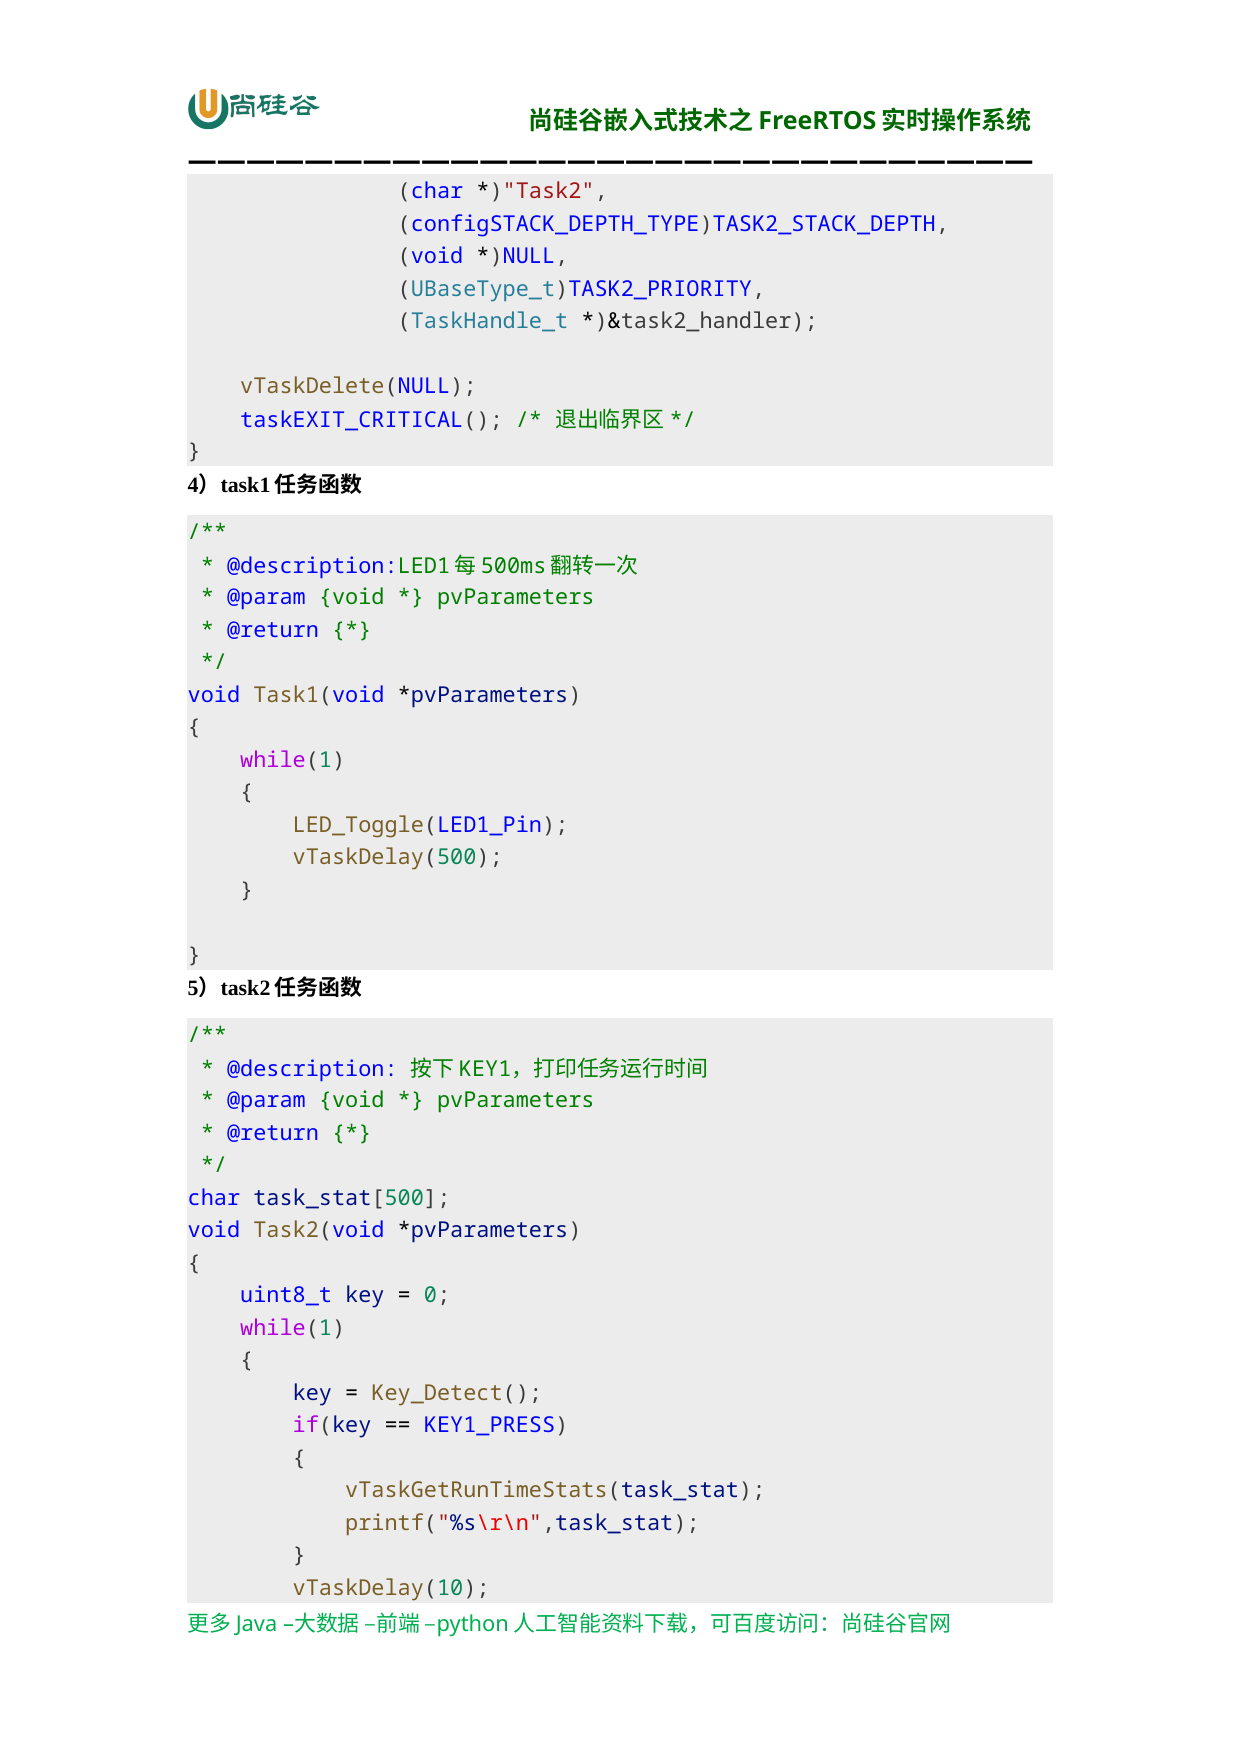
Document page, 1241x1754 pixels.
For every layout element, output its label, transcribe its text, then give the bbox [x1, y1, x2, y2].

text task1任务函数 [187, 466, 1053, 499]
text LED_Toggle(LED1_Pin); [187, 807, 1053, 840]
text (UBaseType_t)TASK2_PRIORITY, [187, 271, 1053, 304]
text printf("%s\r\n",task_stat); [187, 1506, 1053, 1538]
text * @description: 按下KEY1，打印任务运行时间 [187, 1051, 1053, 1083]
picture [187, 88, 321, 130]
text * @param {void *} pvParameters [187, 580, 1053, 612]
text void Task1(void *pvParameters) [187, 677, 1053, 710]
text /** [187, 515, 1053, 547]
text void Task2(void *pvParameters) [187, 1213, 1053, 1246]
text } [187, 1538, 1053, 1571]
text vTaskDelete(NULL); [187, 369, 1053, 401]
text (TaskHandle_t *)&task2_handler); [187, 304, 1053, 336]
text } [187, 434, 1053, 466]
text { [187, 1246, 1053, 1278]
text { [187, 710, 1053, 742]
text taskEXIT_CRITICAL(); /* 退出临界区 */ [187, 401, 1053, 434]
text } [187, 872, 1053, 905]
text (void *)NULL, [187, 239, 1053, 271]
text if(key == KEY1_PRESS) [187, 1408, 1053, 1441]
text (char *)"Task2", [187, 174, 1053, 206]
text { [187, 1343, 1053, 1376]
text vTaskDelay(500); [187, 840, 1053, 872]
text } [187, 937, 1053, 970]
text /** [187, 1018, 1053, 1051]
text char task_stat[500]; [187, 1181, 1053, 1213]
text (configSTACK_DEPTH_TYPE)TASK2_STACK_DEPTH, [187, 206, 1053, 239]
text vTaskDelay(10); [187, 1571, 1053, 1603]
text while(1) [187, 742, 1053, 775]
text vTaskGetRunTimeStats(task_stat); [187, 1473, 1053, 1506]
text */ [187, 1148, 1053, 1181]
text * @return {*} [187, 612, 1053, 645]
text */ [187, 645, 1053, 677]
text while(1) [187, 1311, 1053, 1343]
text * @return {*} [187, 1116, 1053, 1148]
text task2任务函数 [187, 970, 1053, 1002]
text * @description:LED1每500ms翻转一次 [187, 547, 1053, 580]
text uint8_t key = 0; [187, 1278, 1053, 1311]
text { [187, 775, 1053, 807]
text { [187, 1441, 1053, 1473]
text * @param {void *} pvParameters [187, 1083, 1053, 1116]
text key = Key_Detect(); [187, 1376, 1053, 1408]
